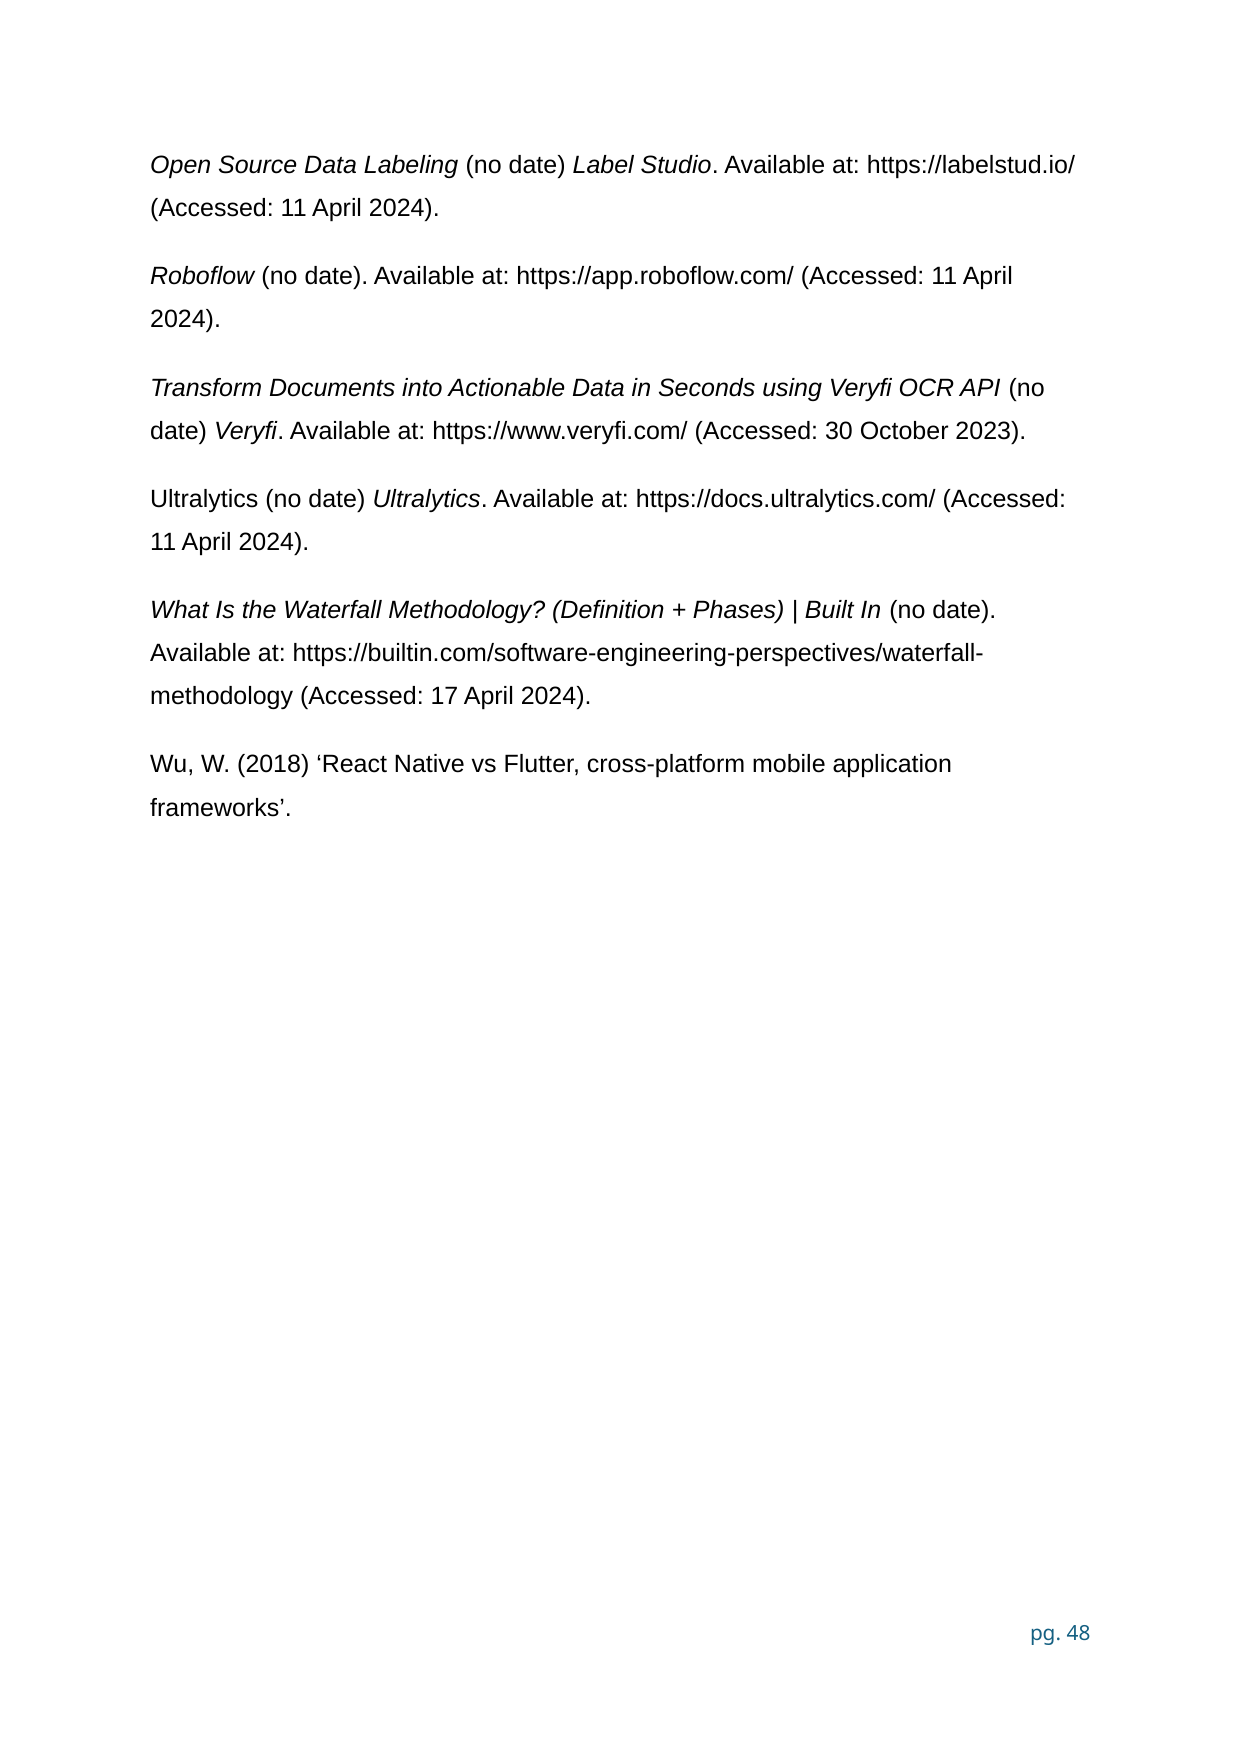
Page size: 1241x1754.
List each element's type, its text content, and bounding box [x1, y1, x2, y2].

text Wu, W. (2018) ‘React Native vs Flutter, cross-platform mobile application frameworks’. [150, 749, 1090, 821]
text Roboflow (no date). Available at: https://app.roboflow.com/ (Accessed: 11 April 2024). [150, 261, 1090, 333]
text What Is the Waterfall Methodology? (Definition + Phases) | Built In (no date). Available at: https://builtin.com/software-engineering-perspectives/waterfall-methodology (Accessed: 17 April 2024). [150, 595, 1090, 710]
text Transform Documents into Actionable Data in Seconds using Veryfi OCR API (no date) Veryfi. Available at: https://www.veryfi.com/ (Accessed: 30 October 2023). [150, 372, 1090, 444]
text Open Source Data Labeling (no date) Label Studio. Available at: https://labelstud.io/ (Accessed: 11 April 2024). [150, 150, 1090, 222]
text Ultralytics (no date) Ultralytics. Available at: https://docs.ultralytics.com/ (Accessed: 11 April 2024). [150, 484, 1090, 556]
